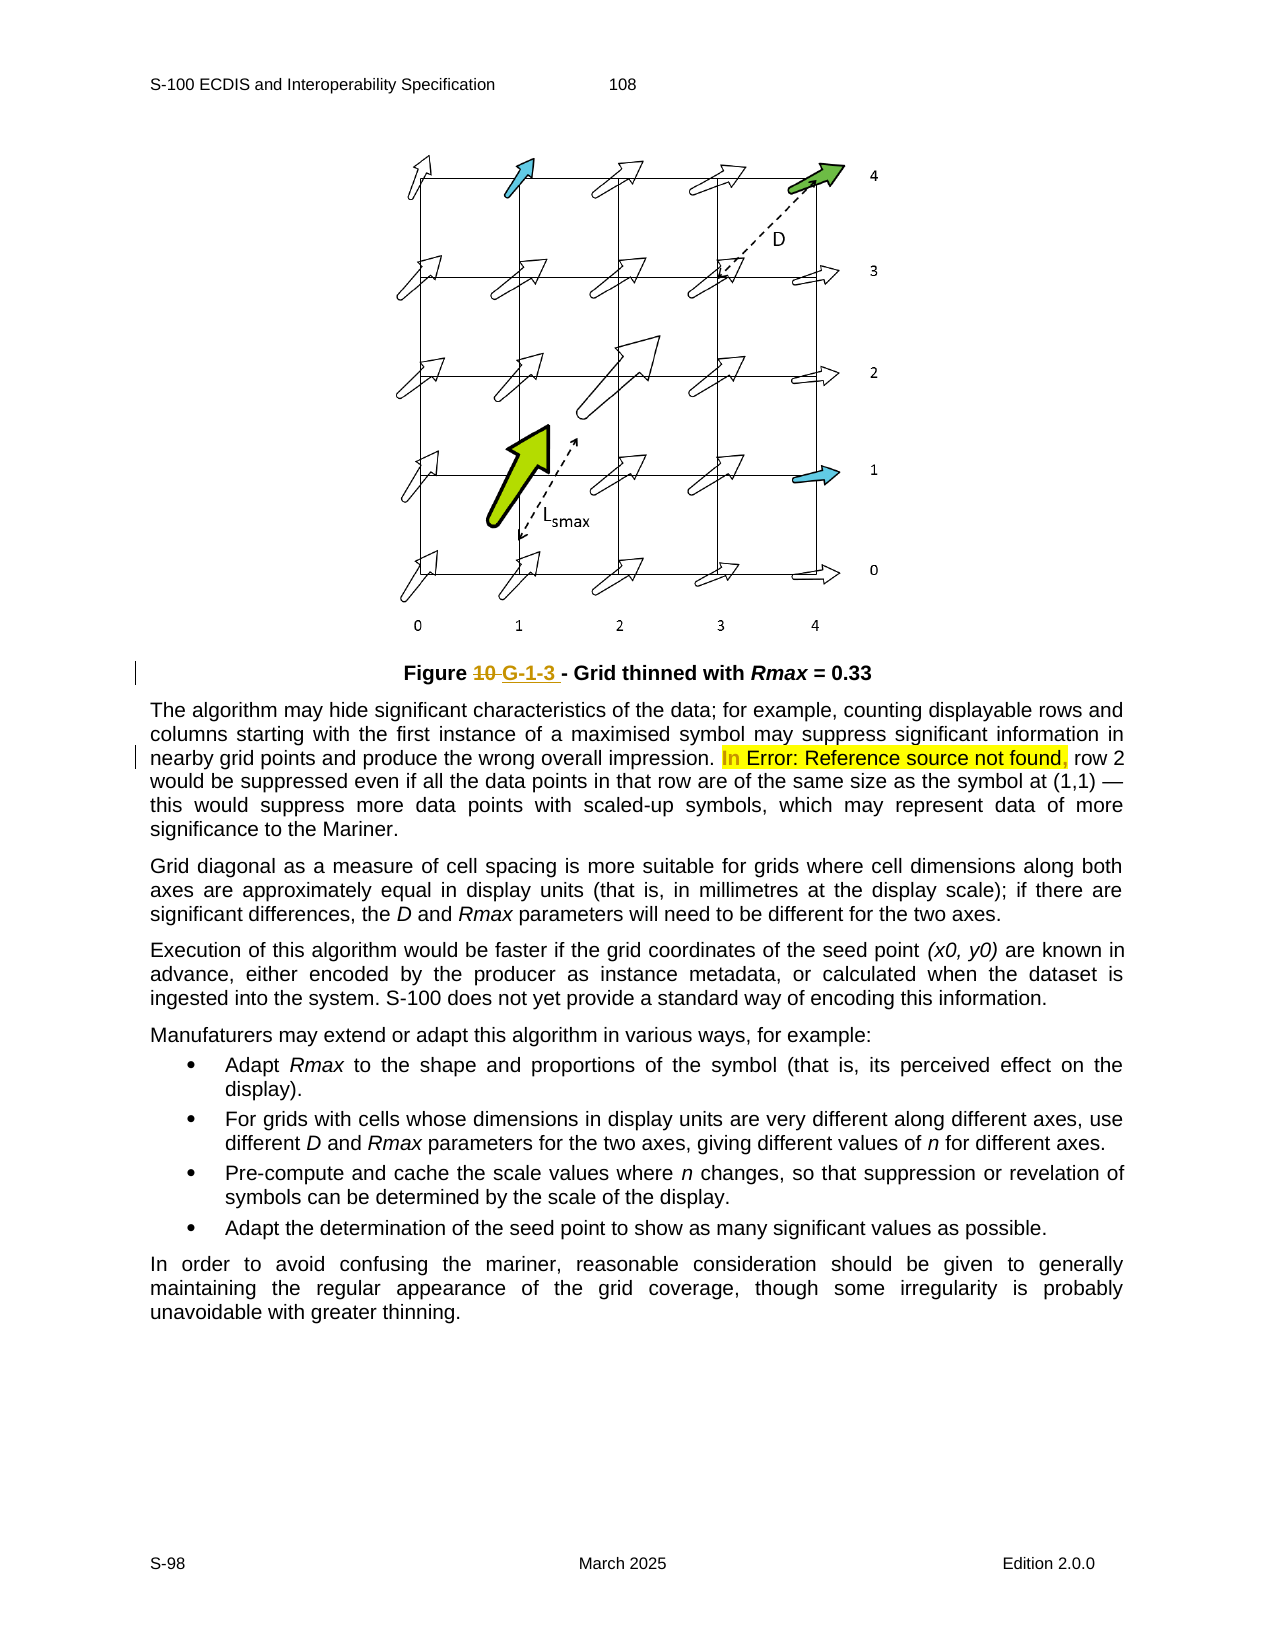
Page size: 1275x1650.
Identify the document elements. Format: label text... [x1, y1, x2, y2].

list Pre-compute and cache the scale values where n changes, so that suppression or revelation of symbols can be determined by the scale of the display. [187, 1161, 1125, 1209]
text The algorithm may hide significant characteristics of the data; for example, counting displayable rows and columns starting with the first instance of a maximised symbol may suppress significant information in nearby grid points and produce the wrong overall impression. In ., row 2 would be suppressed even if all the data points in that row are of the same size as the symbol at (1,1) — this would suppress more data points with scaled-up symbols, which may represent data of more significance to the Mariner. [150, 697, 1125, 841]
text Figure - Grid thinned with Rmax = 0.33 [150, 661, 1125, 685]
list For grids with cells whose dimensions in display units are very different along different axes, use different D and Rmax parameters for the two axes, giving different values of n for different axes. [187, 1107, 1125, 1155]
text Execution of this algorithm would be faster if the grid coordinates of the seed point (x0, y0) are known in advance, either encoded by the producer as instance metadata, or calculated when the dataset is ingested into the system. S-100 does not yet provide a standard way of encoding this information. [150, 938, 1125, 1010]
list Adapt the determination of the seed point to show as many significant values as possible. [187, 1215, 1125, 1239]
list Adapt Rmax to the shape and proportions of the symbol (that is, its perceived effect on the display). [187, 1053, 1125, 1101]
text Manufaturers may extend or adapt this algorithm in various ways, for example: [150, 1022, 1125, 1046]
text In order to avoid confusing the mariner, reasonable consideration should be given to generally maintaining the regular appearance of the grid coverage, though some irregularity is probably unavoidable with greater thinning. [150, 1252, 1125, 1324]
picture [387, 150, 888, 645]
text Grid diagonal as a measure of cell spacing is more suitable for grids where cell dimensions along both axes are approximately equal in display units (that is, in millimetres at the display scale); if there are significant differences, the D and Rmax parameters will need to be different for the two axes. [150, 854, 1125, 926]
